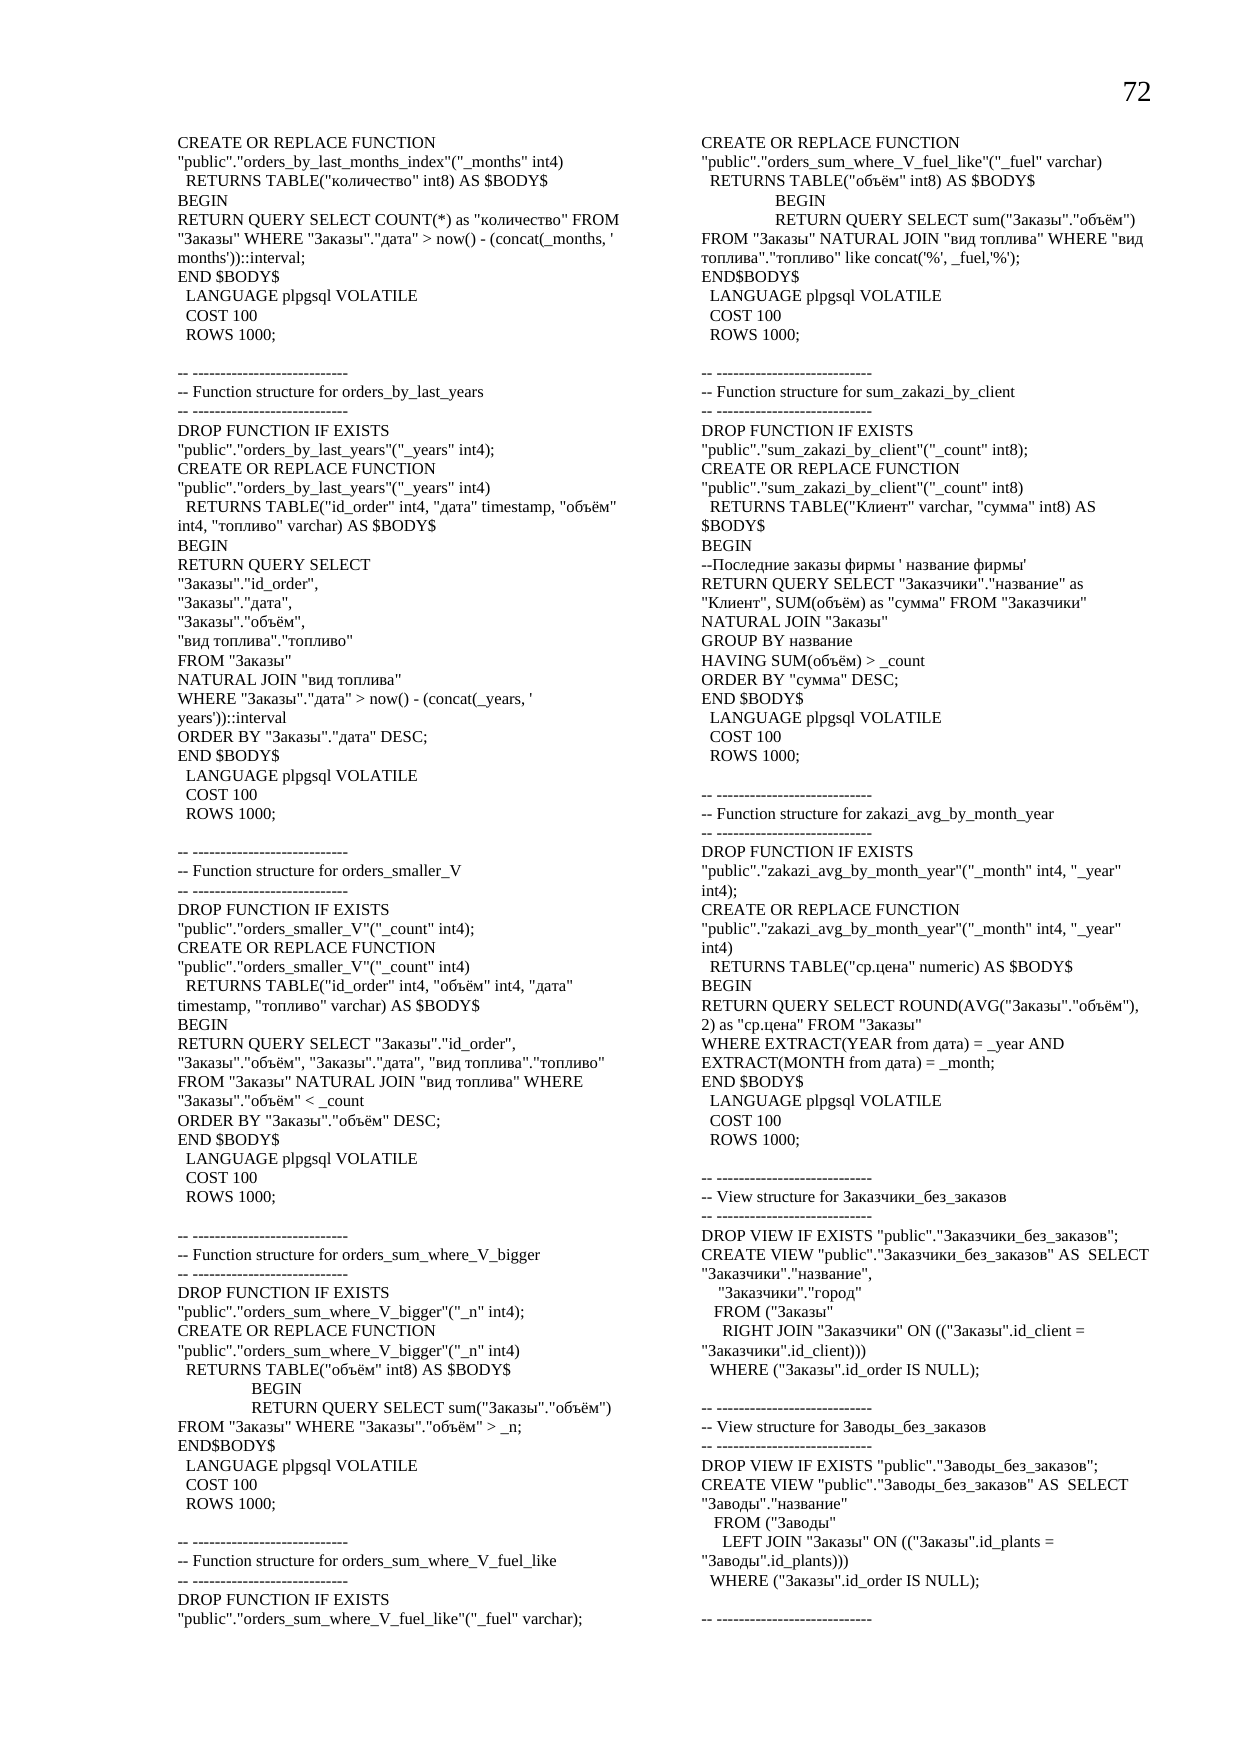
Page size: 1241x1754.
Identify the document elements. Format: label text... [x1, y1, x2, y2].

text NATURAL JOIN "вид топлива" [177, 669, 627, 689]
text ORDER BY "сумма" DESC; [701, 669, 1152, 689]
text RETURNS TABLE("ср.цена" numeric) AS $BODY$ [701, 957, 1152, 976]
text -- ---------------------------- [701, 823, 1152, 842]
text "Заказы"."дата", [177, 593, 627, 612]
text ROWS 1000; [701, 746, 1152, 765]
text RETURN QUERY SELECT [177, 554, 627, 574]
text --Последние заказы фирмы ' название фирмы' [701, 554, 1152, 574]
text -- Function structure for orders_sum_where_V_bigger [177, 1244, 627, 1264]
text GROUP BY название [701, 631, 1152, 650]
text CREATE OR REPLACE FUNCTION "public"."sum_zakazi_by_client"("_count" int8) [701, 459, 1152, 497]
text COST 100 [701, 305, 1152, 324]
text CREATE OR REPLACE FUNCTION "public"."orders_smaller_V"("_count" int4) [177, 938, 627, 976]
text DROP FUNCTION IF EXISTS "public"."zakazi_avg_by_month_year"("_month" int4, "_year" int4); [701, 842, 1152, 899]
text RETURNS TABLE("Клиент" varchar, "сумма" int8) AS $BODY$ [701, 497, 1152, 535]
text COST 100 [177, 1168, 627, 1187]
text "Заказы"."id_order", [177, 574, 627, 593]
text -- Function structure for sum_zakazi_by_client [701, 382, 1152, 401]
text LEFT JOIN "Заказы" ON (("Заказы".id_plants = "Заводы".id_plants))) [701, 1532, 1152, 1570]
text RETURN QUERY SELECT "Заказчики"."название" as "Клиент", SUM(объём) as "сумма" FROM "Заказчики" [701, 574, 1152, 612]
text BEGIN [701, 535, 1152, 554]
text -- Function structure for orders_by_last_years [177, 382, 627, 401]
text -- Function structure for orders_sum_where_V_fuel_like [177, 1551, 627, 1570]
text DROP FUNCTION IF EXISTS "public"."orders_by_last_years"("_years" int4); [177, 420, 627, 459]
text -- Function structure for zakazi_avg_by_month_year [701, 804, 1152, 823]
text "Заказы"."объём", [177, 612, 627, 631]
text -- ---------------------------- [701, 1436, 1152, 1455]
text RIGHT JOIN "Заказчики" ON (("Заказы".id_client = "Заказчики".id_client))) [701, 1321, 1152, 1359]
text END $BODY$ [177, 267, 627, 286]
text -- ---------------------------- [701, 401, 1152, 420]
text DROP FUNCTION IF EXISTS "public"."orders_smaller_V"("_count" int4); [177, 899, 627, 938]
text DROP FUNCTION IF EXISTS "public"."orders_sum_where_V_bigger"("_n" int4); [177, 1283, 627, 1321]
text "Заказчики"."город" [701, 1283, 1152, 1302]
text RETURNS TABLE("объём" int8) AS $BODY$ [701, 171, 1152, 190]
text WHERE EXTRACT(YEAR from дата) = _year AND EXTRACT(MONTH from дата) = _month; [701, 1034, 1152, 1072]
text CREATE VIEW "public"."Заказчики_без_заказов" AS SELECT "Заказчики"."название", [701, 1244, 1152, 1283]
text -- ---------------------------- [177, 401, 627, 420]
text NATURAL JOIN "Заказы" [701, 612, 1152, 631]
text LANGUAGE plpgsql VOLATILE [177, 1455, 627, 1474]
text END$BODY$ [177, 1436, 627, 1455]
text -- ---------------------------- [177, 1225, 627, 1244]
text -- ---------------------------- [177, 363, 627, 382]
text LANGUAGE plpgsql VOLATILE [177, 765, 627, 784]
text END $BODY$ [177, 1129, 627, 1149]
text ROWS 1000; [177, 324, 627, 344]
text BEGIN [177, 535, 627, 554]
text LANGUAGE plpgsql VOLATILE [177, 1149, 627, 1168]
text ROWS 1000; [177, 1494, 627, 1513]
text ORDER BY "Заказы"."объём" DESC; [177, 1110, 627, 1129]
text LANGUAGE plpgsql VOLATILE [701, 708, 1152, 727]
text WHERE ("Заказы".id_order IS NULL); [701, 1359, 1152, 1379]
text -- ---------------------------- [177, 1264, 627, 1283]
text ROWS 1000; [701, 1129, 1152, 1149]
text "вид топлива"."топливо" [177, 631, 627, 650]
text RETURNS TABLE("объём" int8) AS $BODY$ [177, 1359, 627, 1379]
text FROM ("Заводы" [701, 1513, 1152, 1532]
text CREATE OR REPLACE FUNCTION "public"."orders_sum_where_V_fuel_like"("_fuel" varchar) [701, 133, 1152, 171]
text DROP VIEW IF EXISTS "public"."Заказчики_без_заказов"; [701, 1225, 1152, 1244]
text RETURN QUERY SELECT COUNT(*) as "количество" FROM "Заказы" WHERE "Заказы"."дата" > now() - (concat(_months, ' months'))::interval; [177, 209, 627, 267]
text -- View structure for Заводы_без_заказов [701, 1417, 1152, 1436]
text END $BODY$ [177, 746, 627, 765]
text RETURNS TABLE("количество" int8) AS $BODY$ [177, 171, 627, 190]
text CREATE OR REPLACE FUNCTION "public"."orders_sum_where_V_bigger"("_n" int4) [177, 1321, 627, 1359]
text CREATE OR REPLACE FUNCTION "public"."zakazi_avg_by_month_year"("_month" int4, "_year" int4) [701, 899, 1152, 957]
text HAVING SUM(объём) > _count [701, 650, 1152, 669]
text END $BODY$ [701, 1072, 1152, 1091]
text BEGIN [177, 1379, 627, 1398]
text WHERE ("Заказы".id_order IS NULL); [701, 1570, 1152, 1589]
text RETURNS TABLE("id_order" int4, "объём" int4, "дата" timestamp, "топливо" varchar) AS $BODY$ [177, 976, 627, 1014]
text -- ---------------------------- [177, 1532, 627, 1551]
text DROP VIEW IF EXISTS "public"."Заводы_без_заказов"; [701, 1455, 1152, 1474]
text ROWS 1000; [177, 804, 627, 823]
text CREATE OR REPLACE FUNCTION "public"."orders_by_last_years"("_years" int4) [177, 459, 627, 497]
text RETURN QUERY SELECT sum("Заказы"."объём") FROM "Заказы" WHERE "Заказы"."объём" > _n; [177, 1398, 627, 1436]
text COST 100 [701, 1110, 1152, 1129]
text -- ---------------------------- [701, 1206, 1152, 1225]
text COST 100 [177, 305, 627, 324]
text -- Function structure for orders_smaller_V [177, 861, 627, 880]
text ROWS 1000; [701, 324, 1152, 344]
text CREATE OR REPLACE FUNCTION "public"."orders_by_last_months_index"("_months" int4) [177, 133, 627, 171]
text COST 100 [701, 727, 1152, 746]
text RETURN QUERY SELECT sum("Заказы"."объём") FROM "Заказы" NATURAL JOIN "вид топлива" WHERE "вид топлива"."топливо" like concat('%', _fuel,'%'); [701, 209, 1152, 267]
text -- ---------------------------- [177, 842, 627, 861]
text LANGUAGE plpgsql VOLATILE [701, 286, 1152, 305]
text LANGUAGE plpgsql VOLATILE [701, 1091, 1152, 1110]
text -- ---------------------------- [701, 1398, 1152, 1417]
text FROM ("Заказы" [701, 1302, 1152, 1321]
text LANGUAGE plpgsql VOLATILE [177, 286, 627, 305]
text -- ---------------------------- [701, 363, 1152, 382]
text ORDER BY "Заказы"."дата" DESC; [177, 727, 627, 746]
text DROP FUNCTION IF EXISTS "public"."orders_sum_where_V_fuel_like"("_fuel" varchar); [177, 1589, 627, 1628]
text -- ---------------------------- [177, 880, 627, 899]
text -- View structure for Заказчики_без_заказов [701, 1187, 1152, 1206]
text COST 100 [177, 1474, 627, 1494]
text RETURNS TABLE("id_order" int4, "дата" timestamp, "объём" int4, "топливо" varchar) AS $BODY$ [177, 497, 627, 535]
text COST 100 [177, 784, 627, 804]
text CREATE VIEW "public"."Заводы_без_заказов" AS SELECT "Заводы"."название" [701, 1474, 1152, 1513]
text BEGIN [701, 190, 1152, 209]
text DROP FUNCTION IF EXISTS "public"."sum_zakazi_by_client"("_count" int8); [701, 420, 1152, 459]
text -- ---------------------------- [701, 1609, 1152, 1628]
text BEGIN [177, 1014, 627, 1034]
text END$BODY$ [701, 267, 1152, 286]
text ROWS 1000; [177, 1187, 627, 1206]
text RETURN QUERY SELECT ROUND(AVG("Заказы"."объём"), 2) as "ср.цена" FROM "Заказы" [701, 995, 1152, 1034]
text BEGIN [701, 976, 1152, 995]
text END $BODY$ [701, 689, 1152, 708]
text -- ---------------------------- [701, 1168, 1152, 1187]
text -- ---------------------------- [701, 784, 1152, 804]
text RETURN QUERY SELECT "Заказы"."id_order", "Заказы"."объём", "Заказы"."дата", "вид топлива"."топливо" FROM "Заказы" NATURAL JOIN "вид топлива" WHERE "Заказы"."объём" < _count [177, 1034, 627, 1110]
text FROM "Заказы" [177, 650, 627, 669]
text WHERE "Заказы"."дата" > now() - (concat(_years, ' years'))::interval [177, 689, 627, 727]
text -- ---------------------------- [177, 1570, 627, 1589]
text BEGIN [177, 190, 627, 209]
